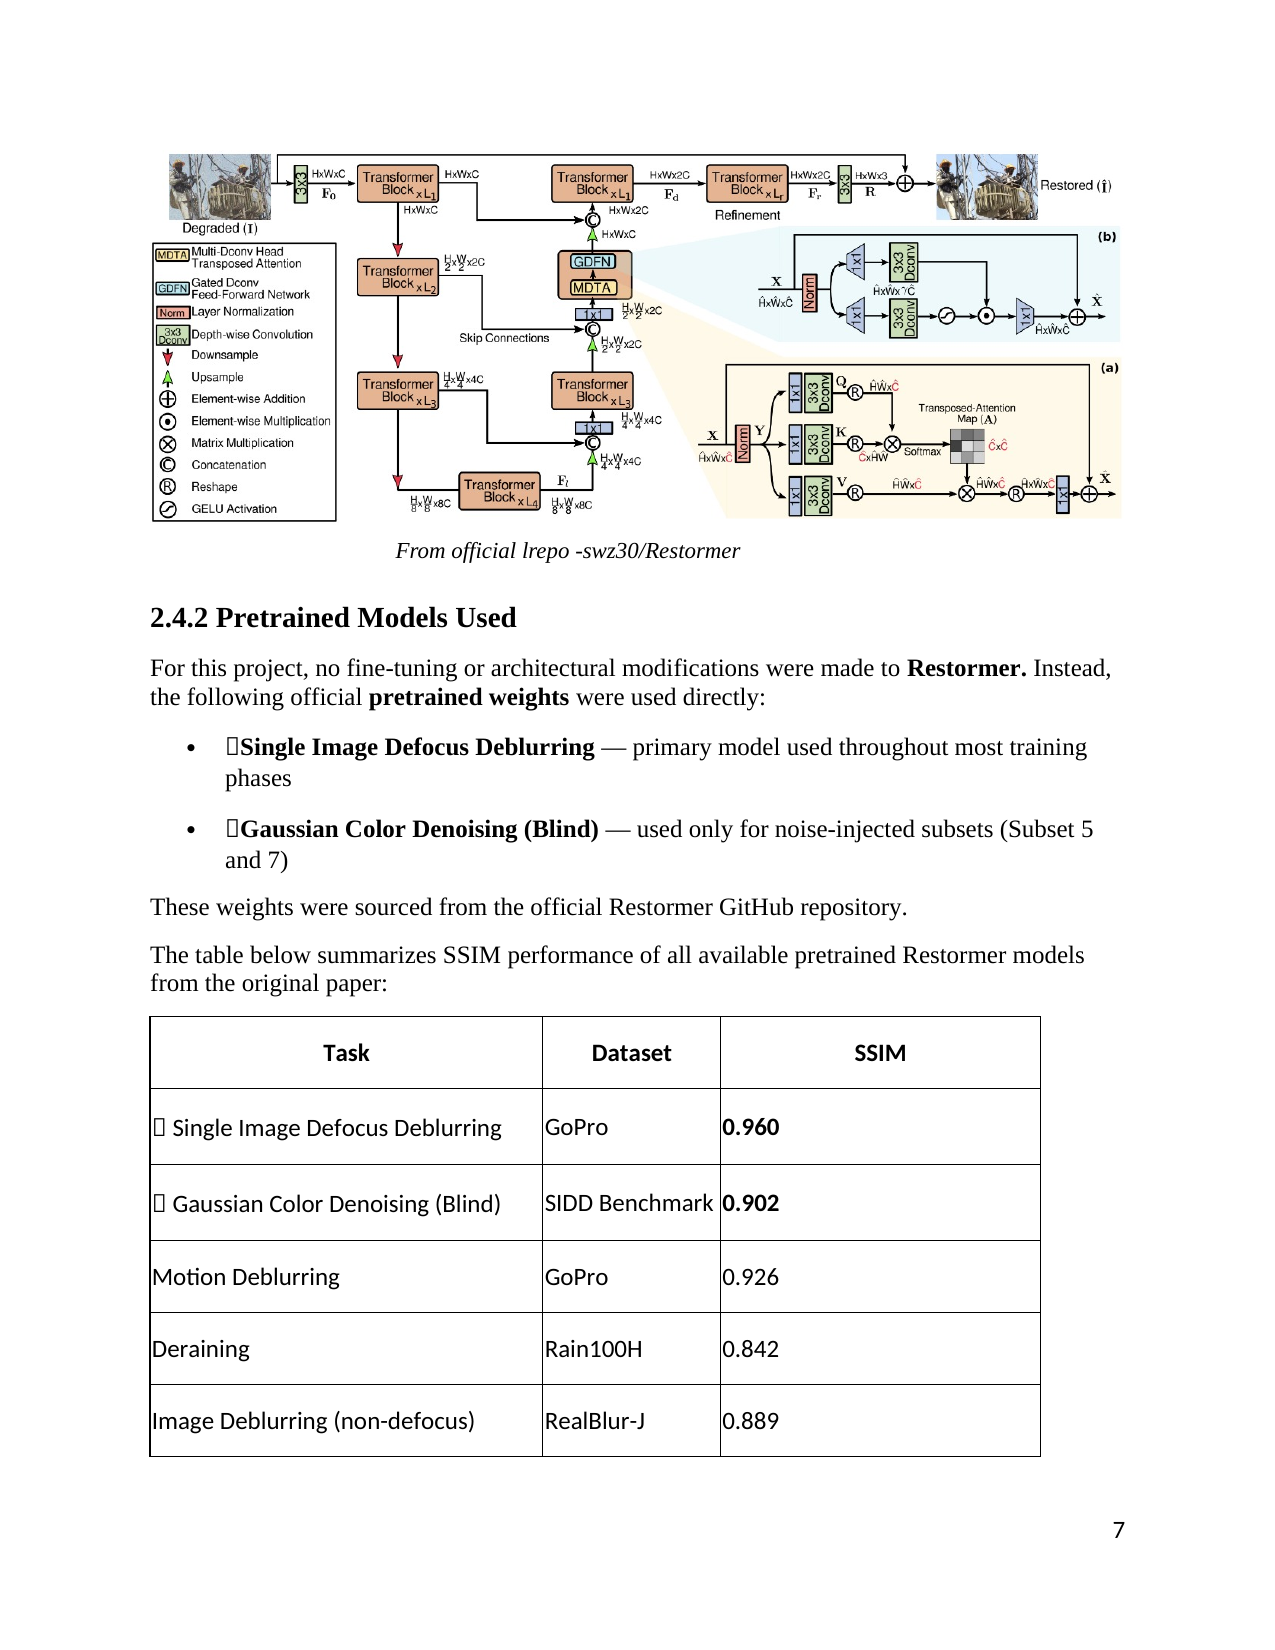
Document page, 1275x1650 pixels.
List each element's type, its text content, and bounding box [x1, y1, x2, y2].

table_header Dataset [543, 1017, 720, 1088]
table_cell GoPro [543, 1241, 720, 1312]
table_cell 0.926 [721, 1241, 1040, 1312]
table_cell ✅ Single Image Defocus Deblurring [151, 1089, 542, 1164]
text For this project, no fine-tuning or architectural modifications were made to Restormer. Instead, the following official pretrained weights were used directly: [150, 653, 1125, 710]
table_cell SIDD Benchmark [543, 1165, 720, 1239]
table_cell ✅ Gaussian Color Denoising (Blind) [151, 1165, 542, 1239]
table_cell 0.960 [721, 1089, 1040, 1164]
list ✅Single Image Defocus Deblurring — primary model used throughout most training phases [187, 729, 1125, 792]
table_cell RealBlur-J [543, 1385, 720, 1456]
table_cell Motion Deblurring [151, 1241, 542, 1312]
table_cell Deraining [151, 1313, 542, 1384]
text These weights were sourced from the official Restormer GitHub repository. [150, 892, 1125, 921]
picture [150, 150, 1125, 525]
list ✅Gaussian Color Denoising (Blind) — used only for noise-injected subsets (Subset 5 and 7) [187, 811, 1125, 873]
table_cell 0.889 [721, 1385, 1040, 1456]
table_cell Image Deblurring (non-defocus) [151, 1385, 542, 1456]
table_cell Rain100H [543, 1313, 720, 1384]
table_header SSIM [721, 1017, 1040, 1088]
table_header Task [151, 1017, 542, 1088]
text The table below summarizes SSIM performance of all available pretrained Restormer models from the original paper: [150, 940, 1125, 997]
text 2.4.2 Pretrained Models Used [150, 601, 1125, 634]
table_cell 0.842 [721, 1313, 1040, 1384]
table_cell GoPro [543, 1089, 720, 1164]
table_cell 0.902 [721, 1165, 1040, 1239]
